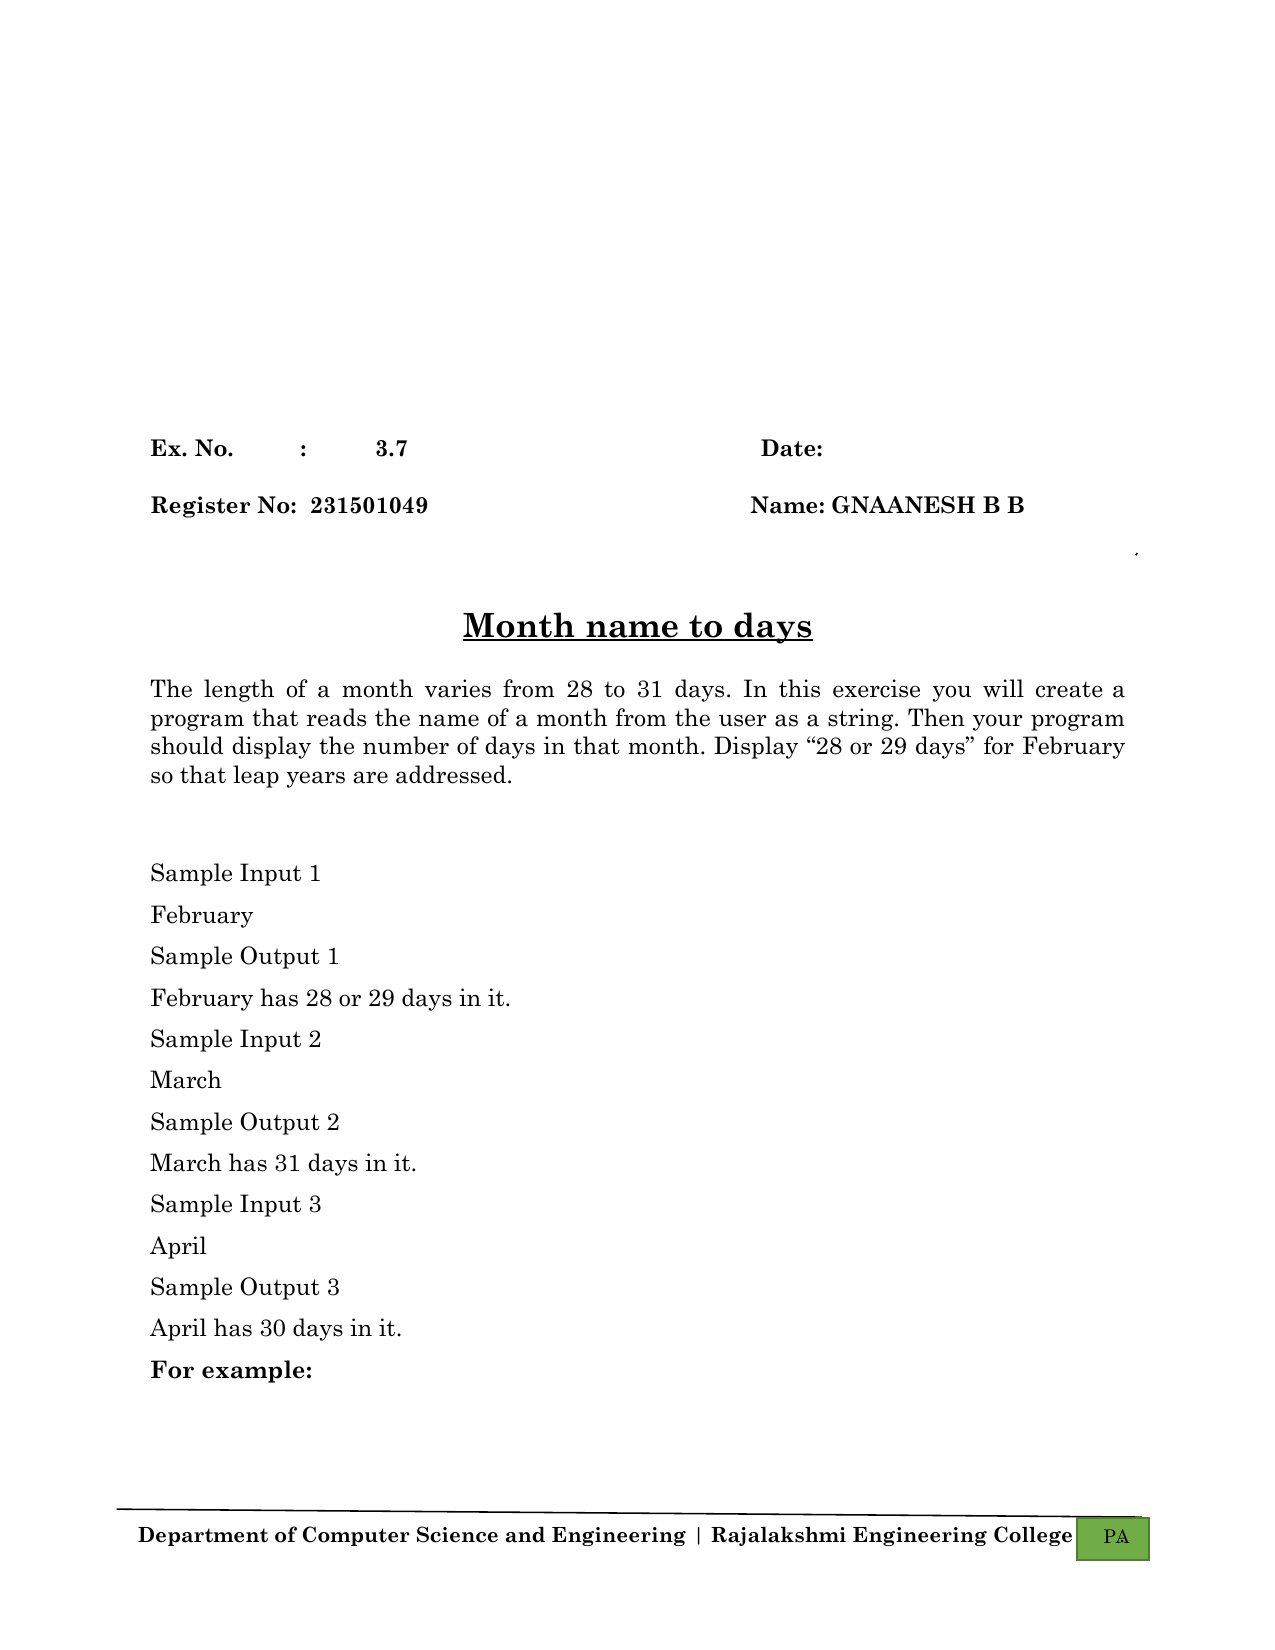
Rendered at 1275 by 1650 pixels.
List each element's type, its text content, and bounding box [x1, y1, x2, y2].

text For example: [150, 1354, 1125, 1383]
text Sample Output 3 [150, 1272, 1125, 1301]
text Month name to days [150, 604, 1125, 644]
text April [150, 1230, 1125, 1259]
text Ex. No. : 3.7 Date: [150, 434, 1125, 461]
text March [150, 1065, 1125, 1094]
text Register No: 231501049 Name: GNAANESH B B [150, 491, 1125, 518]
text February has 28 or 29 days in it. [150, 982, 1125, 1011]
text Sample Output 1 [150, 941, 1125, 970]
text April has 30 days in it. [150, 1313, 1125, 1342]
text Sample Input 1 [150, 858, 1125, 887]
text Sample Input 2 [150, 1024, 1125, 1052]
text February [150, 899, 1125, 928]
text The length of a month varies from 28 to 31 days. In this exercise you will create a program that reads the name of a month from the user as a string. Then your program should display the number of days in that month. Display “28 or 29 days” for February so that leap years are addressed. [150, 673, 1125, 789]
text Sample Input 3 [150, 1189, 1125, 1218]
text March has 31 days in it. [150, 1148, 1125, 1177]
text Sample Output 2 [150, 1106, 1125, 1135]
